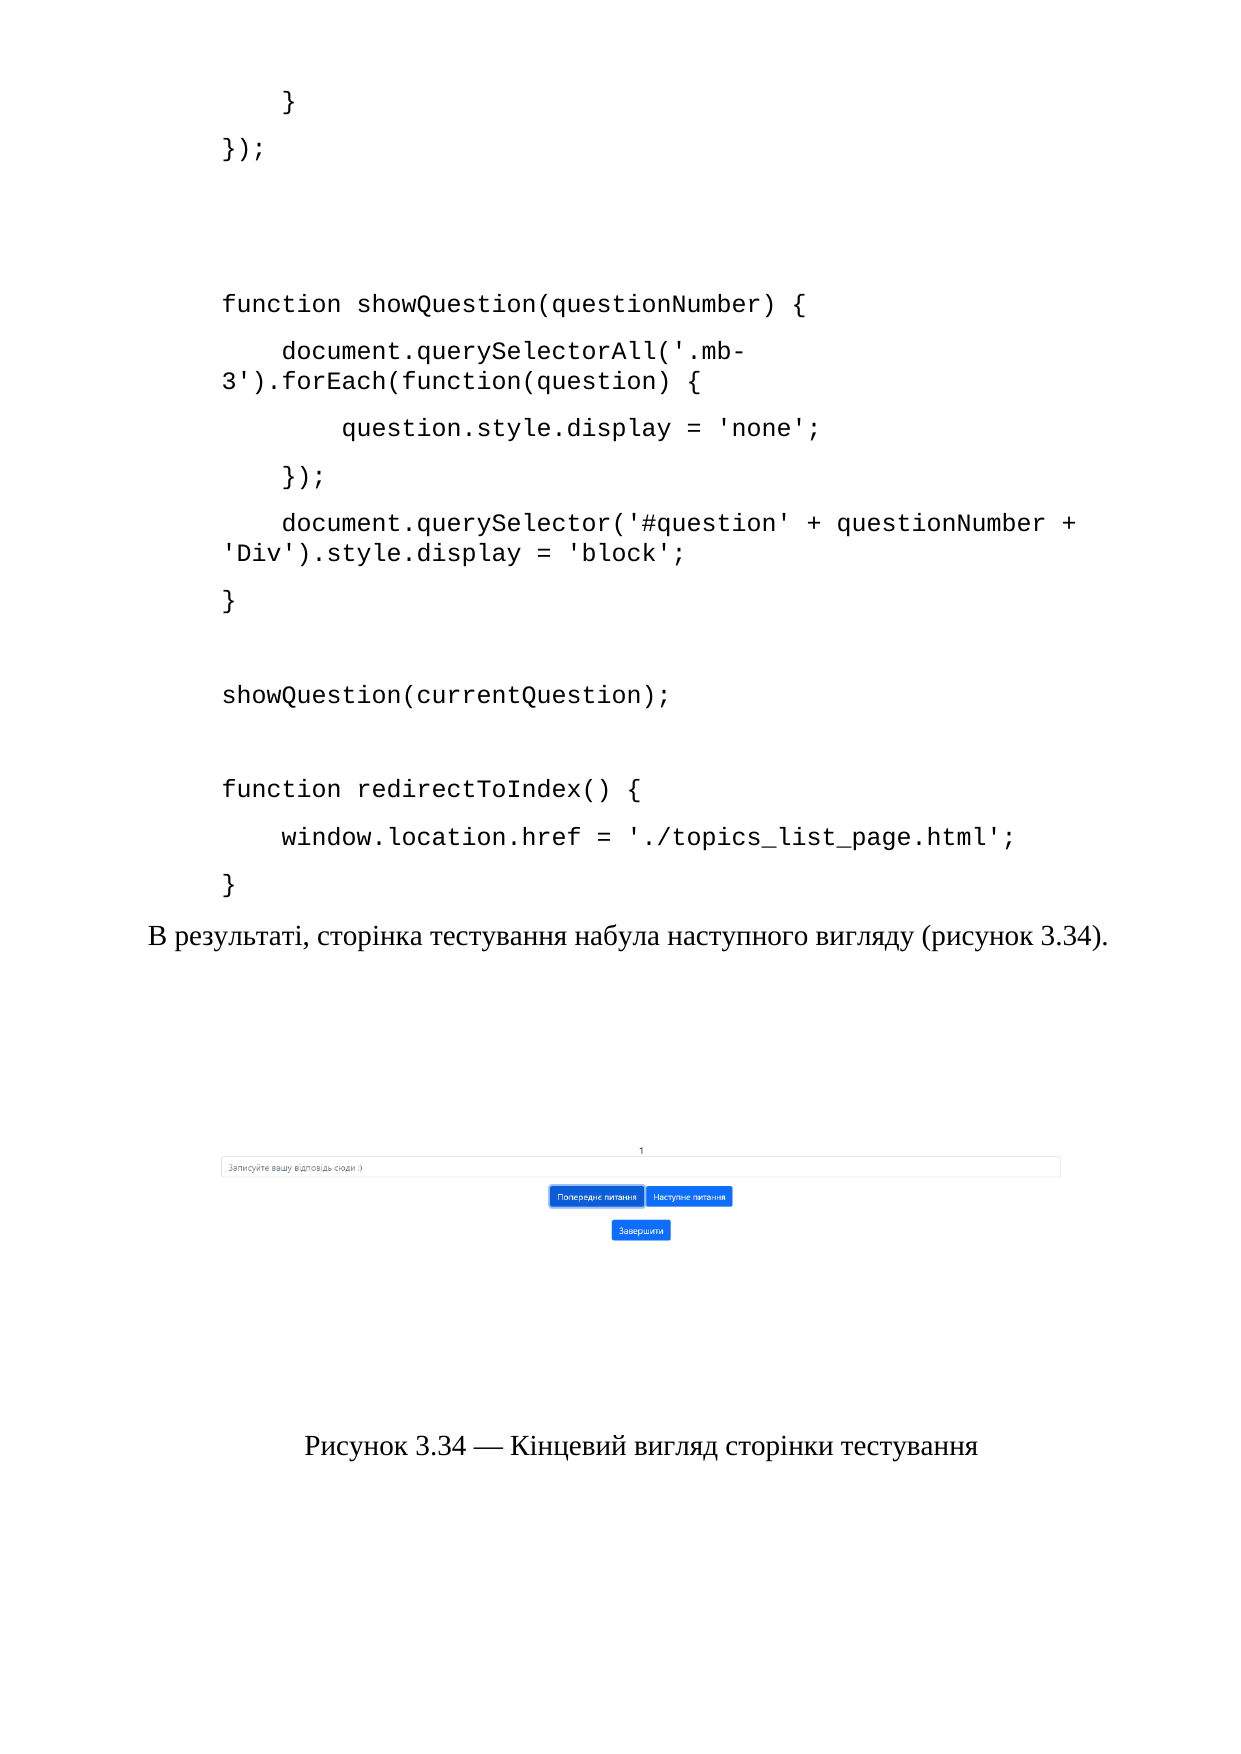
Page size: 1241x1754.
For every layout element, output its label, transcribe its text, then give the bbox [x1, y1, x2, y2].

text function redirectToIndex() { [221, 777, 1152, 805]
text }); [221, 136, 1152, 164]
text }); [221, 463, 1152, 492]
text } [221, 871, 1152, 899]
text question.style.display = 'none'; [221, 416, 1152, 444]
text document.querySelector('#question' + questionNumber + 'Div').style.display = 'block'; [221, 510, 1152, 569]
text } [221, 88, 1152, 117]
text showQuestion(currentQuestion); [221, 682, 1152, 711]
text document.querySelectorAll('.mb-3').forEach(function(question) { [221, 338, 1152, 397]
text window.location.href = './topics_list_page.html'; [221, 824, 1152, 852]
text В результаті, сторінка тестування набула наступного вигляду (рисунок 3.34). [148, 918, 1152, 952]
text } [221, 588, 1152, 616]
text function showQuestion(questionNumber) { [221, 291, 1152, 319]
picture [221, 1018, 1061, 1420]
